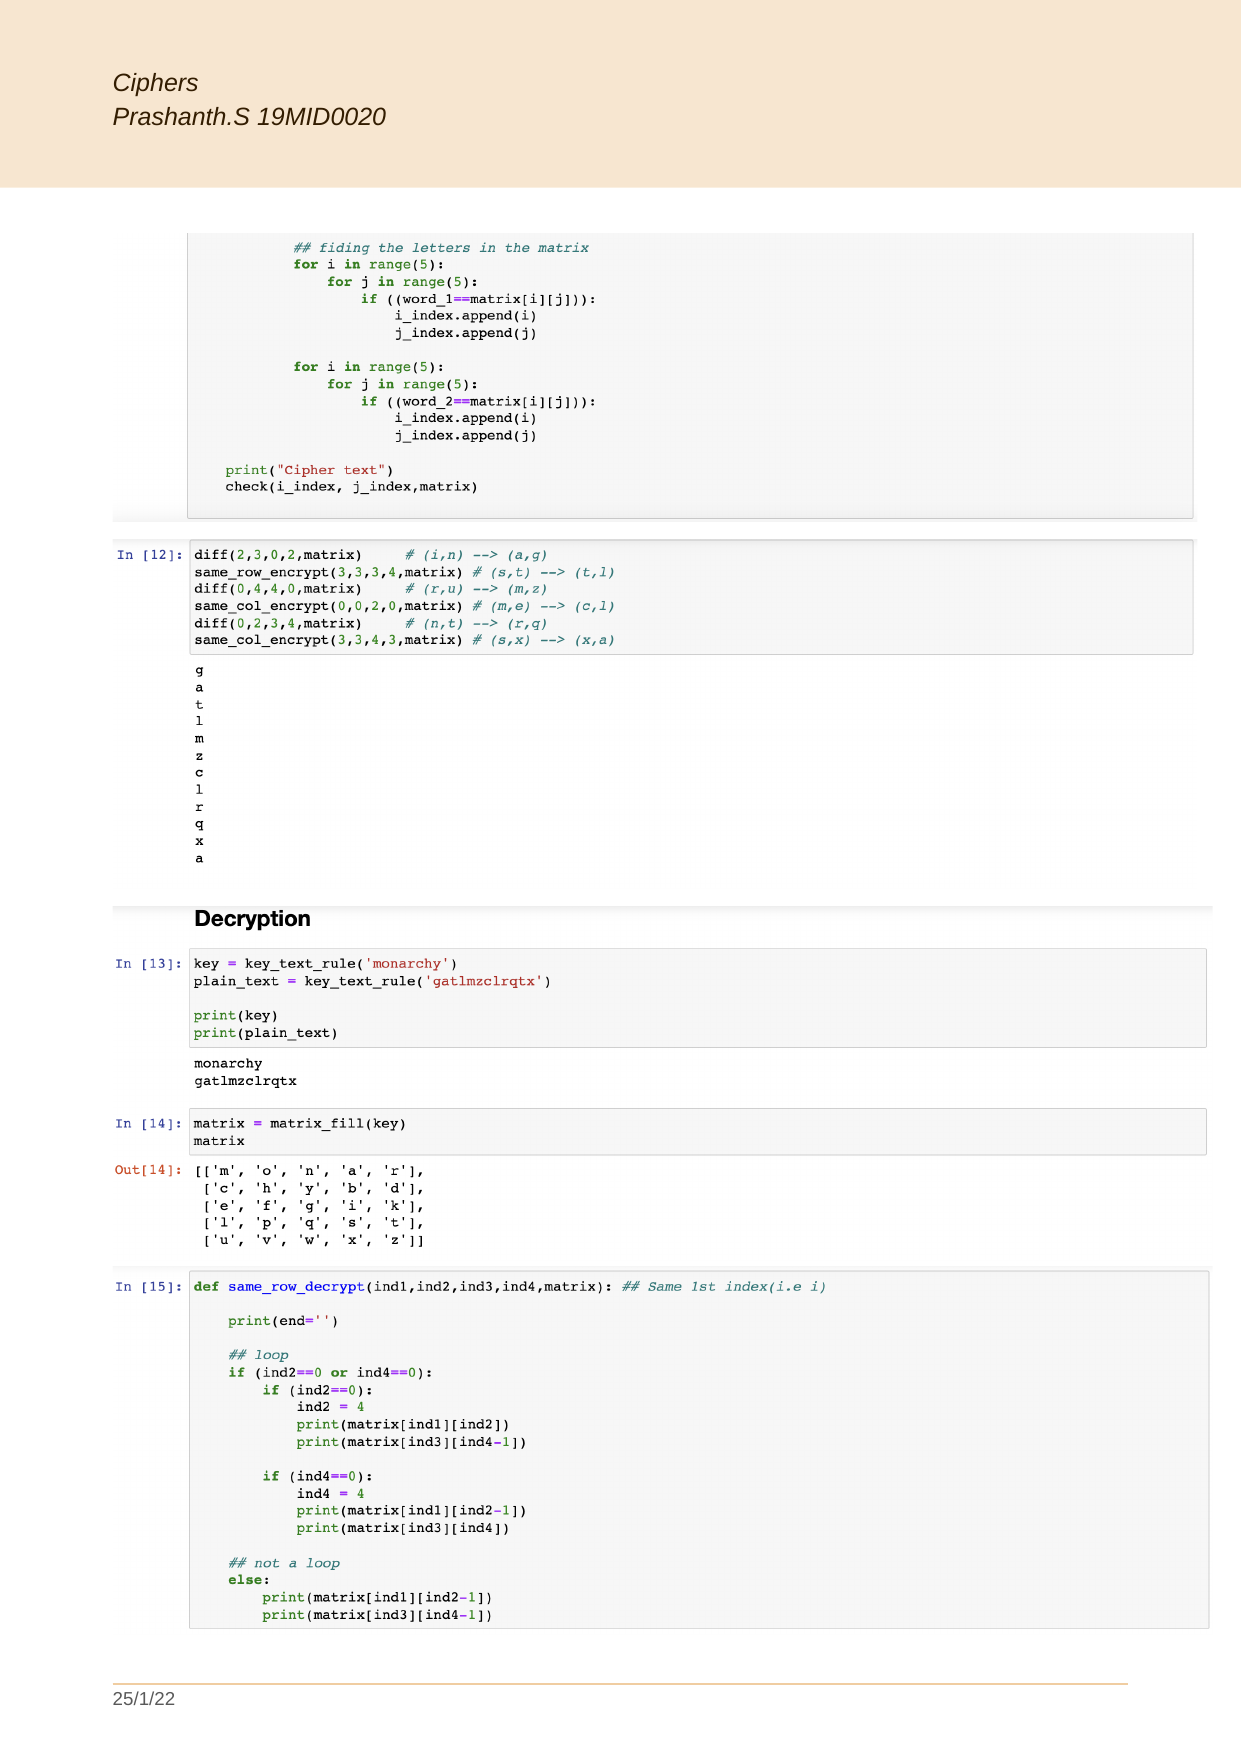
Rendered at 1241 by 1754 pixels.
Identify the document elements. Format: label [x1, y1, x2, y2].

picture [112, 233, 1198, 522]
picture [112, 906, 1213, 1261]
picture [112, 539, 1198, 889]
picture [112, 1266, 1213, 1635]
